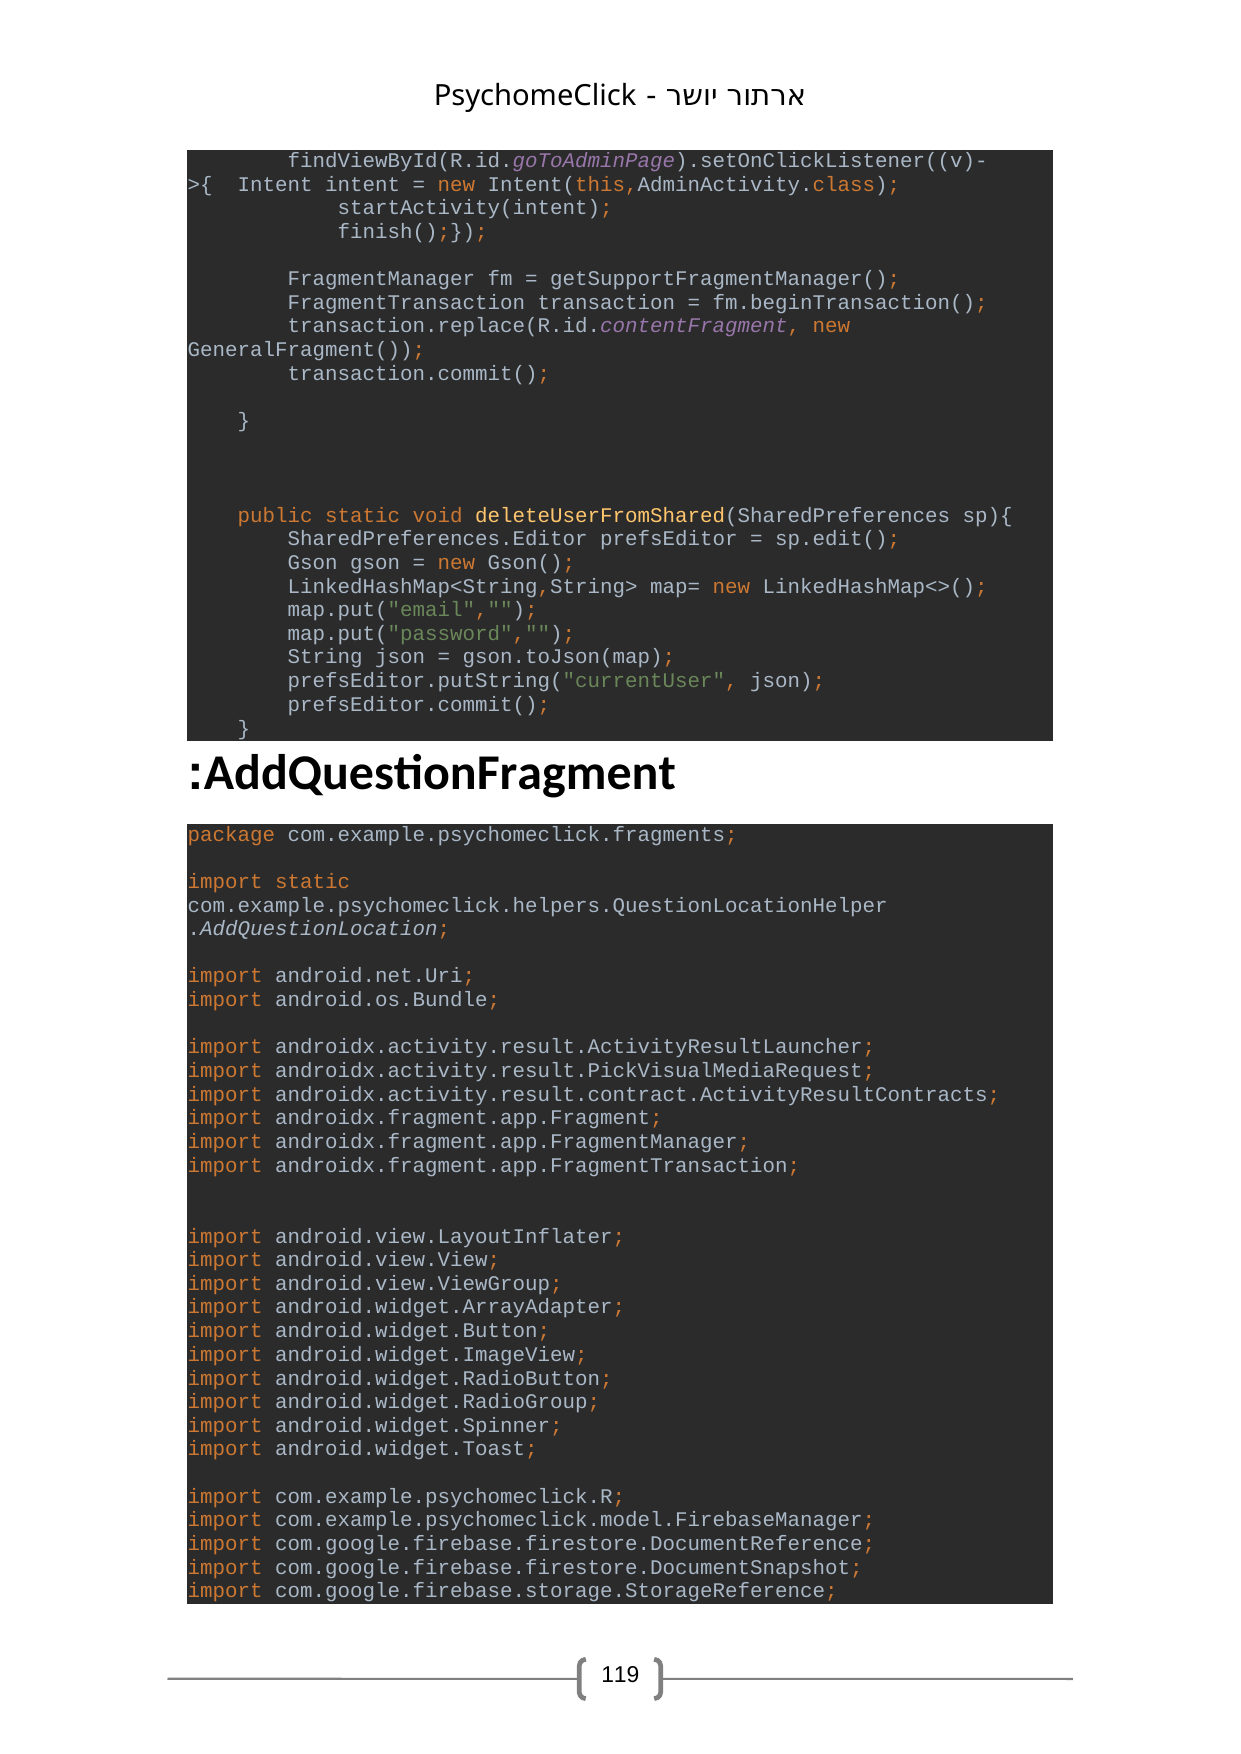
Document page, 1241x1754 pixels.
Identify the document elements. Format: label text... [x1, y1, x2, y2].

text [187, 824, 1053, 1604]
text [187, 150, 1053, 741]
text AddQuestionFragment: [187, 741, 1053, 802]
